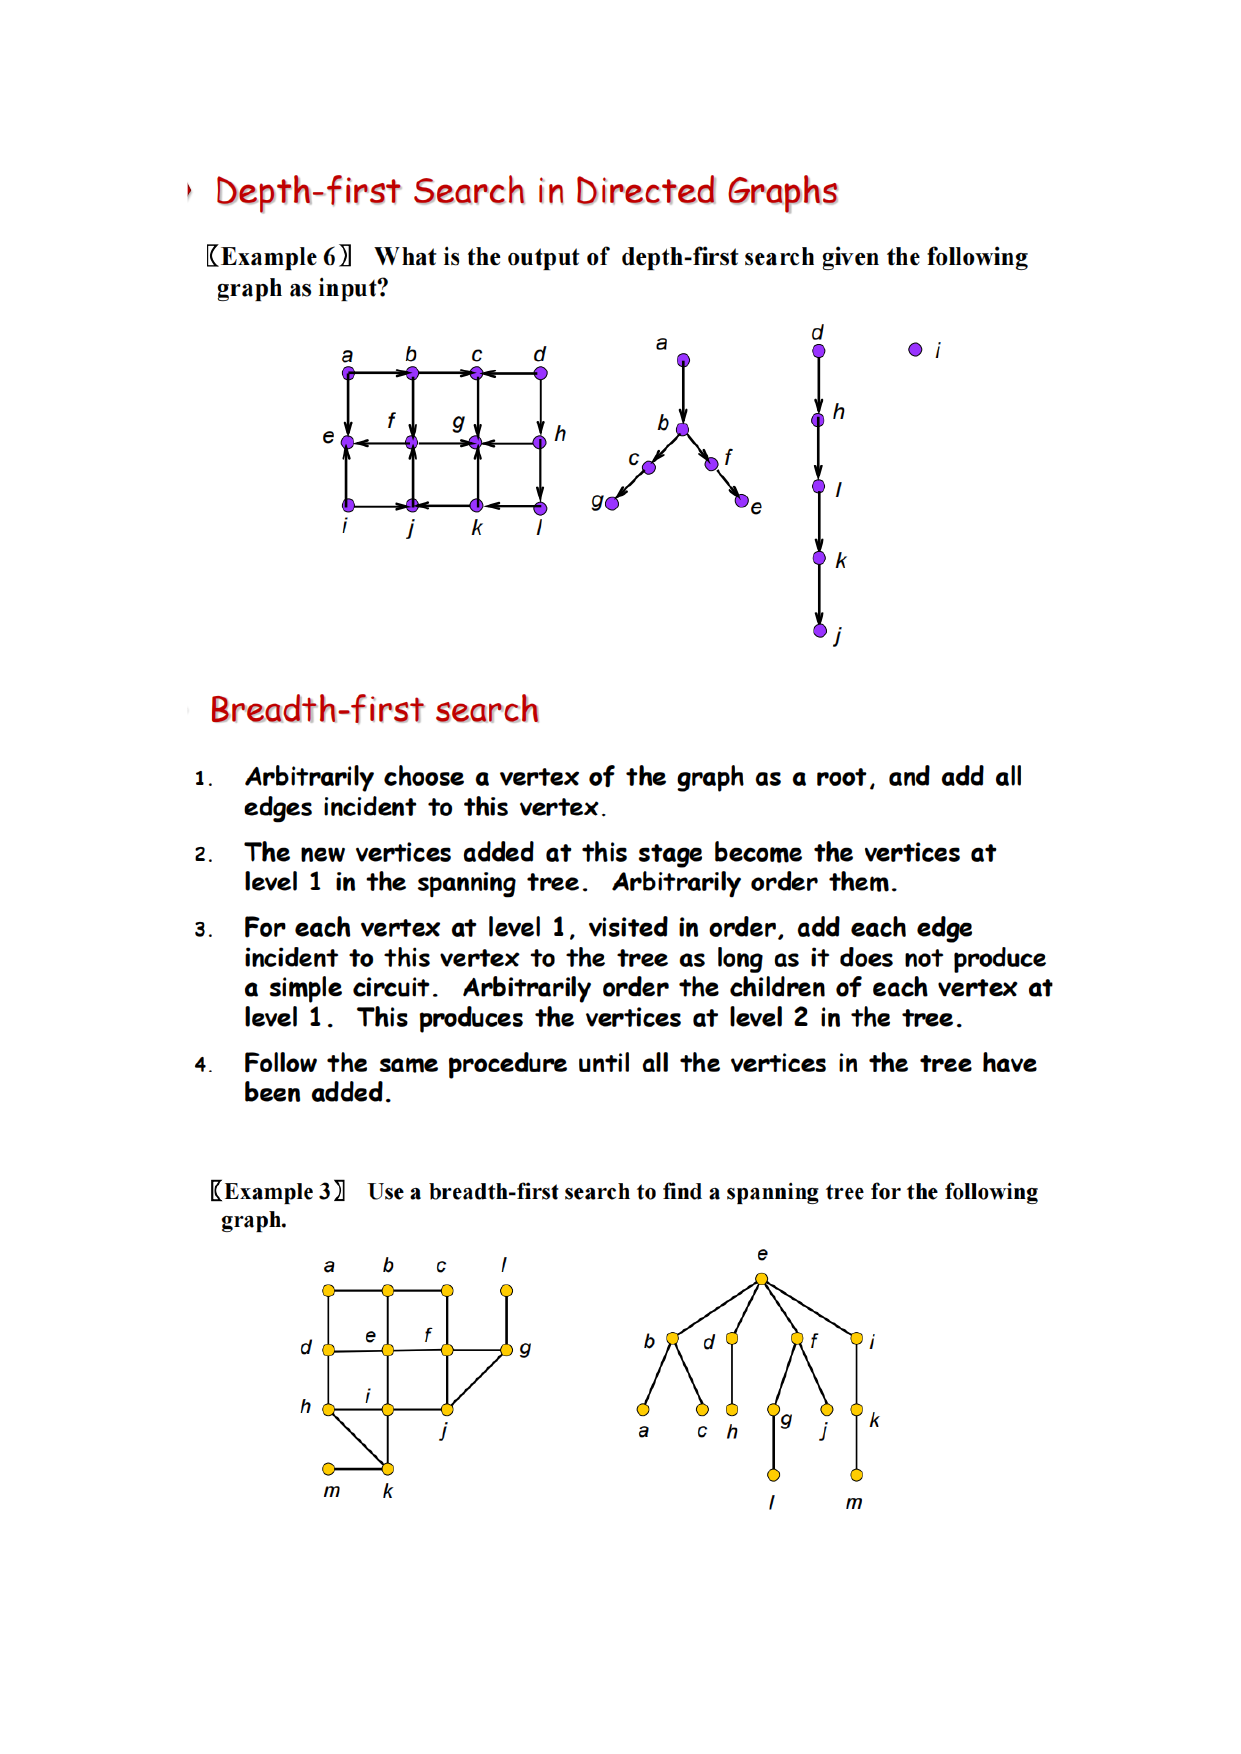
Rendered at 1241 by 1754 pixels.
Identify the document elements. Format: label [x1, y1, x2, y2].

picture [187, 162, 1053, 665]
picture [187, 1169, 1053, 1537]
picture [187, 682, 1053, 1130]
